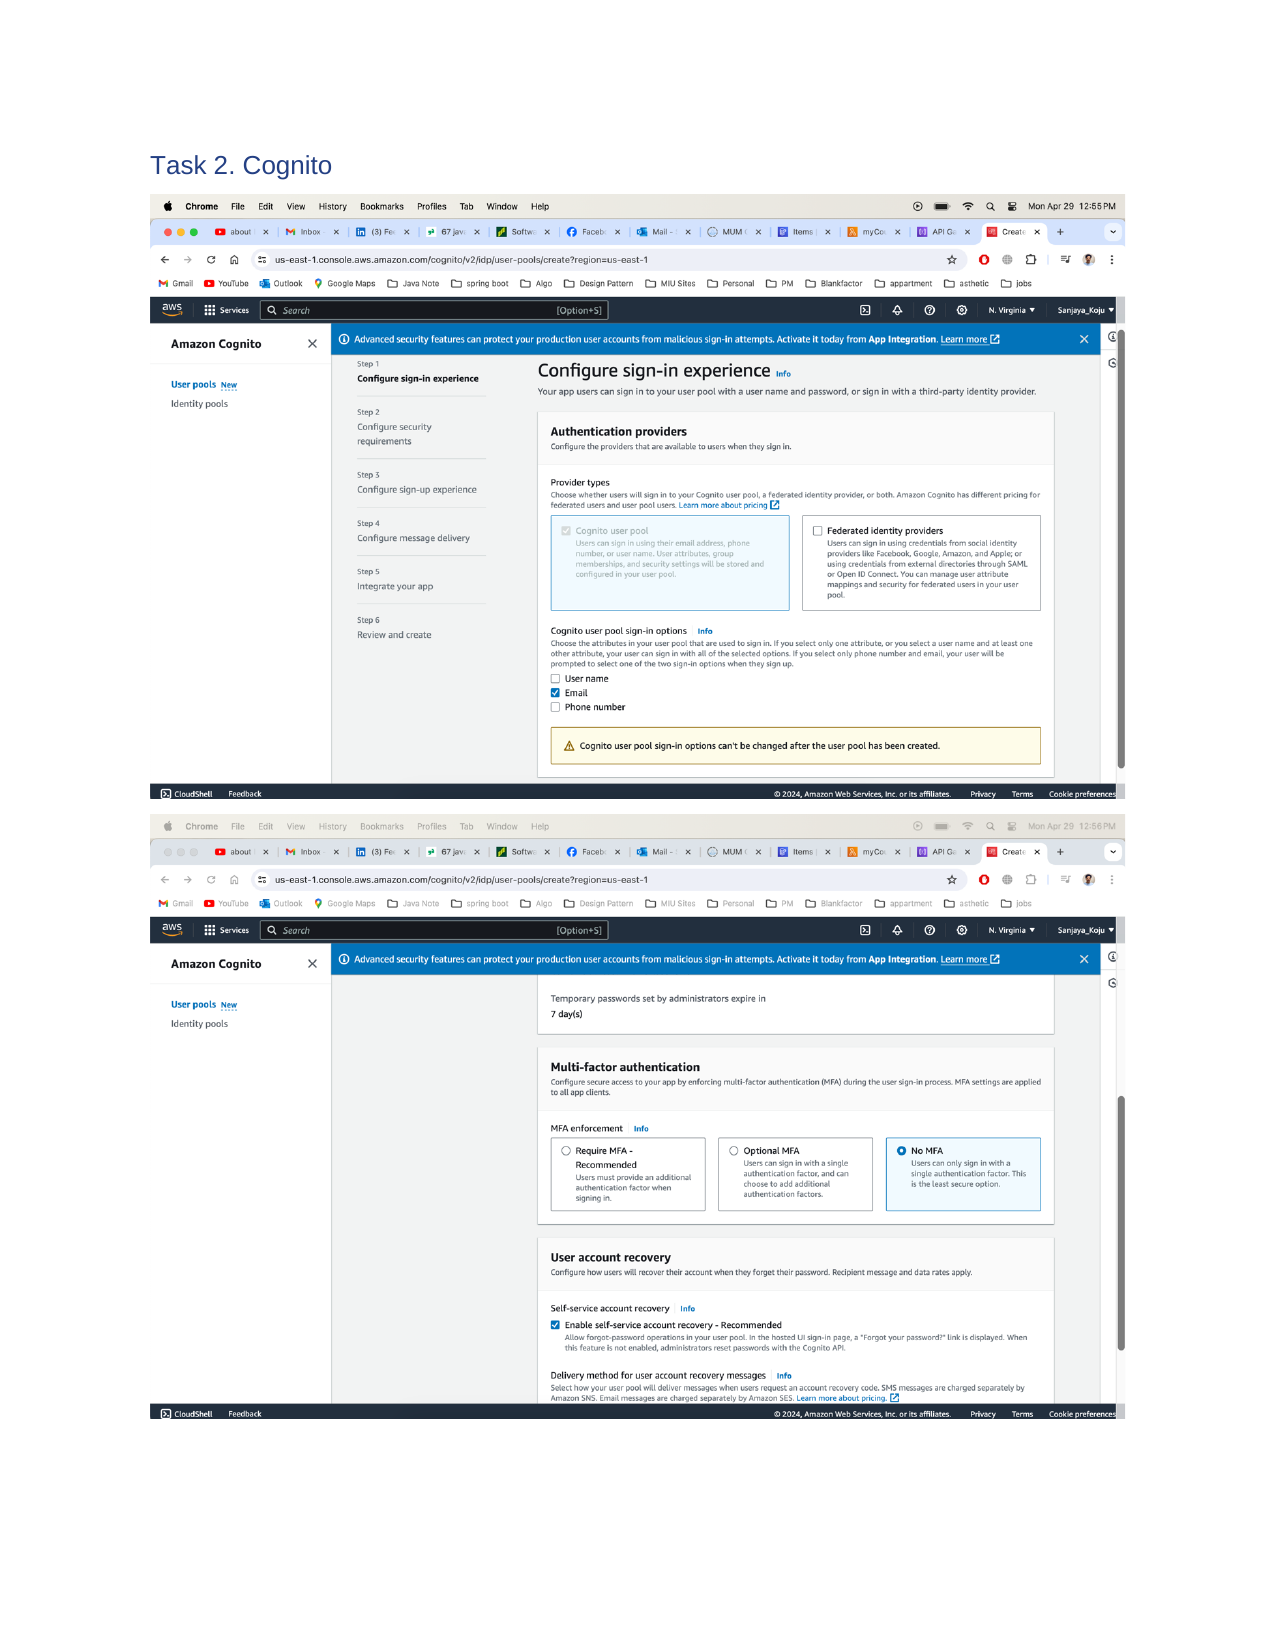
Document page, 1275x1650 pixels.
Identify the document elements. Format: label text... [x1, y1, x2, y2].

picture [150, 814, 1125, 1419]
picture [150, 194, 1125, 799]
text Task 2. Cognito [150, 150, 1125, 180]
